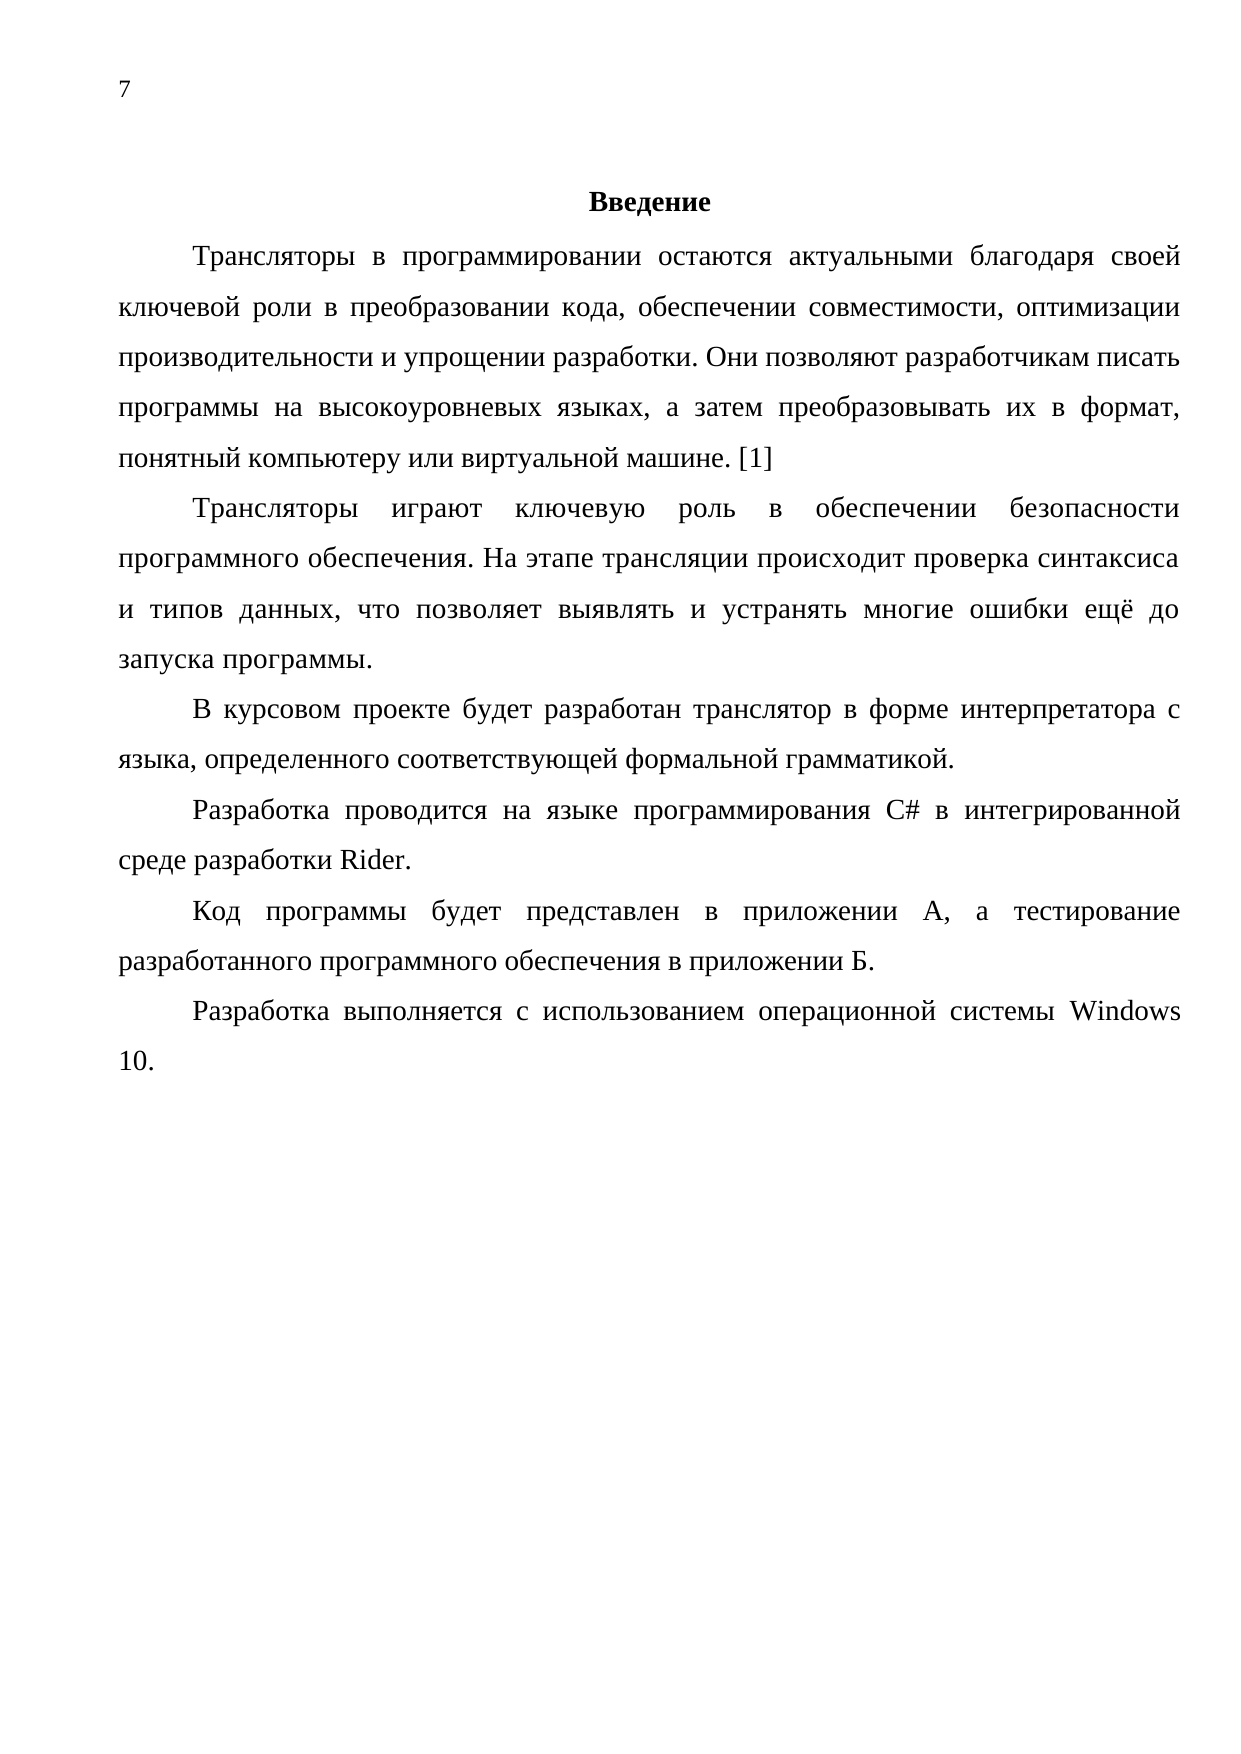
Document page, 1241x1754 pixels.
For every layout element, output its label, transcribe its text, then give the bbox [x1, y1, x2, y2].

text Разработка проводится на языке программирования C# в интегрированной среде разработки Rider. [118, 792, 1181, 876]
text Код программы будет представлен в приложении А, а тестирование разработанного программного обеспечения в приложении Б. [118, 893, 1181, 976]
text Трансляторы играют ключевую роль в обеспечении безопасности программного обеспечения. На этапе трансляции происходит проверка синтаксиса и типов данных, что позволяет выявлять и устранять многие ошибки ещё до запуска программы. [118, 490, 1181, 674]
subtitle Введение [118, 184, 1181, 218]
text Разработка выполняется с использованием операционной системы Windows 10. [118, 993, 1181, 1077]
text В курсовом проекте будет разработан транслятор в форме интерпретатора с языка, определенного соответствующей формальной грамматикой. [118, 691, 1181, 775]
text Трансляторы в программировании остаются актуальными благодаря своей ключевой роли в преобразовании кода, обеспечении совместимости, оптимизации производительности и упрощении разработки. Они позволяют разработчикам писать программы на высокоуровневых языках, а затем преобразовывать их в формат, понятный компьютеру или виртуальной машине. [1] [118, 238, 1181, 473]
